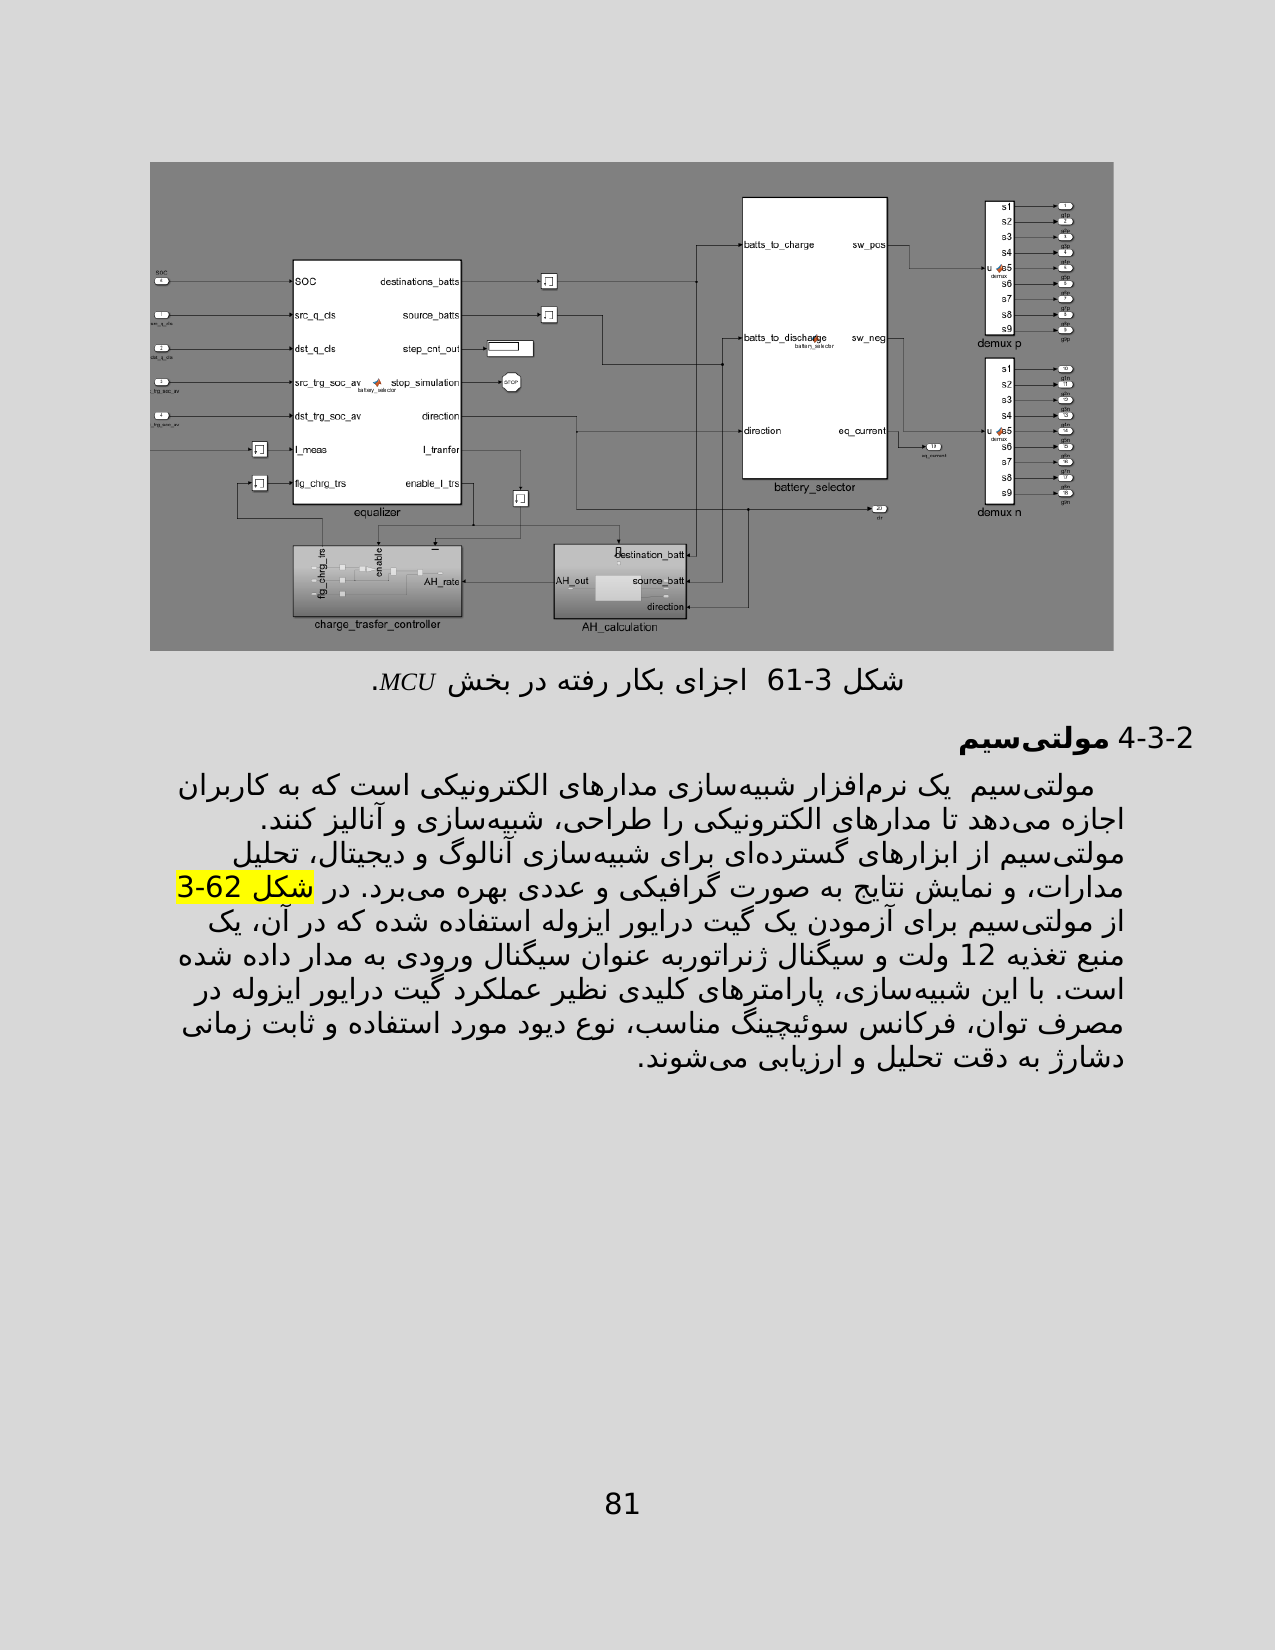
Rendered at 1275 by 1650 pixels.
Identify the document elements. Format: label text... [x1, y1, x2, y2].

subtitle مولتی‌سیم [150, 722, 1117, 756]
table_header [150, 150, 1125, 663]
picture [150, 162, 1114, 651]
